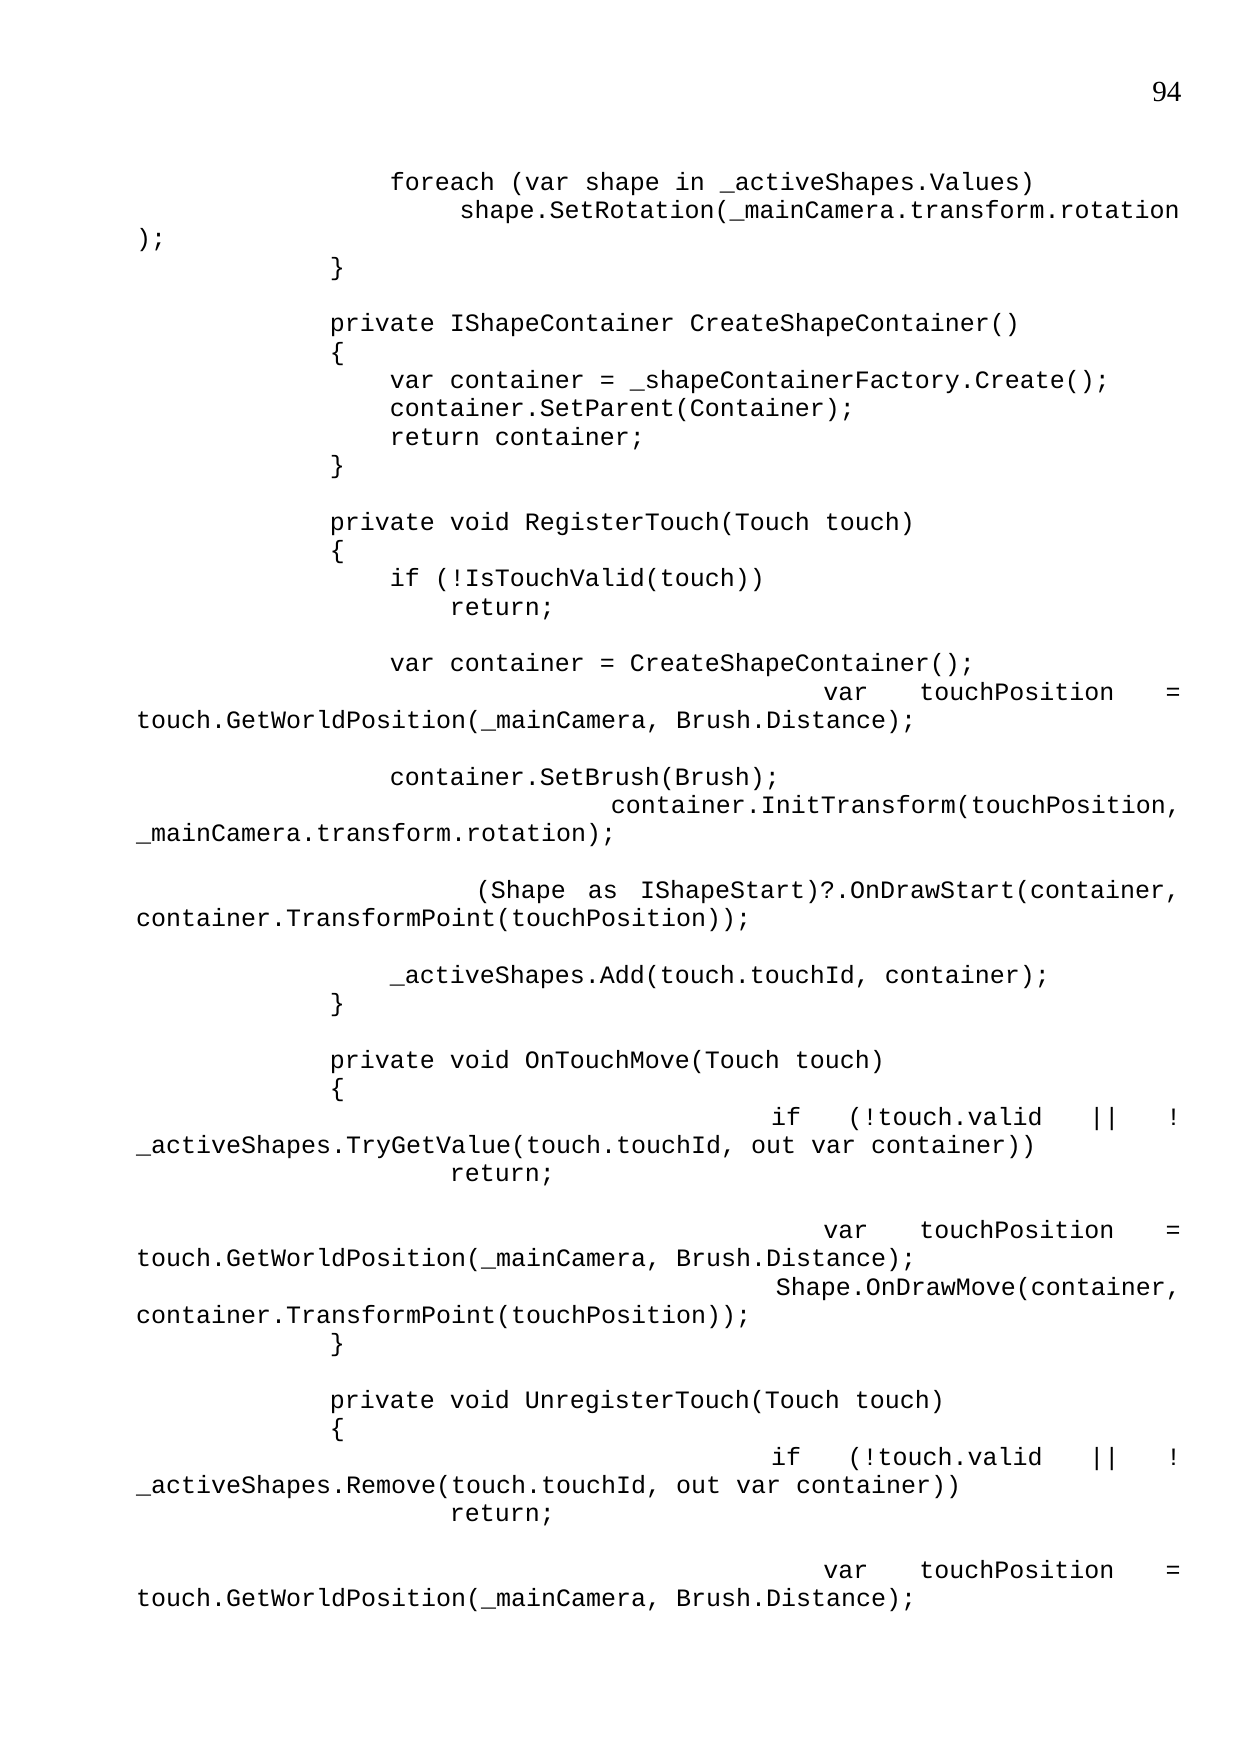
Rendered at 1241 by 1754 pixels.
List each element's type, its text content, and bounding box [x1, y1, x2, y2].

text if (!IsTouchValid(touch)) [136, 566, 1181, 594]
text var container = CreateShapeContainer(); [136, 651, 1181, 679]
text container.SetParent(Container); [136, 396, 1181, 424]
text { [136, 1416, 1181, 1444]
text return; [136, 594, 1181, 622]
text { [136, 339, 1181, 367]
text { [136, 1076, 1181, 1104]
text } [136, 1331, 1181, 1359]
text } [136, 991, 1181, 1019]
text private void UnregisterTouch(Touch touch) [136, 1387, 1181, 1416]
text return container; [136, 424, 1181, 452]
text { [136, 537, 1181, 566]
text (Shape as IShapeStart)?.OnDrawStart(container, container.TransformPoint(touchPosition)); [136, 877, 1181, 934]
text return; [136, 1161, 1181, 1189]
text var touchPosition = touch.GetWorldPosition(_mainCamera, Brush.Distance); [136, 679, 1181, 736]
text } [136, 254, 1181, 282]
text private IShapeContainer CreateShapeContainer() [136, 311, 1181, 339]
text private void RegisterTouch(Touch touch) [136, 509, 1181, 537]
text return; [136, 1501, 1181, 1529]
text foreach (var shape in _activeShapes.Values) [136, 169, 1181, 197]
text var container = _shapeContainerFactory.Create(); [136, 367, 1181, 396]
text var touchPosition = touch.GetWorldPosition(_mainCamera, Brush.Distance); [136, 1217, 1181, 1274]
text shape.SetRotation(_mainCamera.transform.rotation); [136, 197, 1181, 254]
text container.SetBrush(Brush); [136, 764, 1181, 792]
text _activeShapes.Add(touch.touchId, container); [136, 962, 1181, 991]
text private void OnTouchMove(Touch touch) [136, 1047, 1181, 1076]
text if (!touch.valid || !_activeShapes.Remove(touch.touchId, out var container)) [136, 1444, 1181, 1501]
text var touchPosition = touch.GetWorldPosition(_mainCamera, Brush.Distance); [136, 1557, 1181, 1614]
text if (!touch.valid || !_activeShapes.TryGetValue(touch.touchId, out var container)) [136, 1104, 1181, 1161]
text } [136, 452, 1181, 481]
text container.InitTransform(touchPosition, _mainCamera.transform.rotation); [136, 792, 1181, 849]
text Shape.OnDrawMove(container, container.TransformPoint(touchPosition)); [136, 1274, 1181, 1331]
